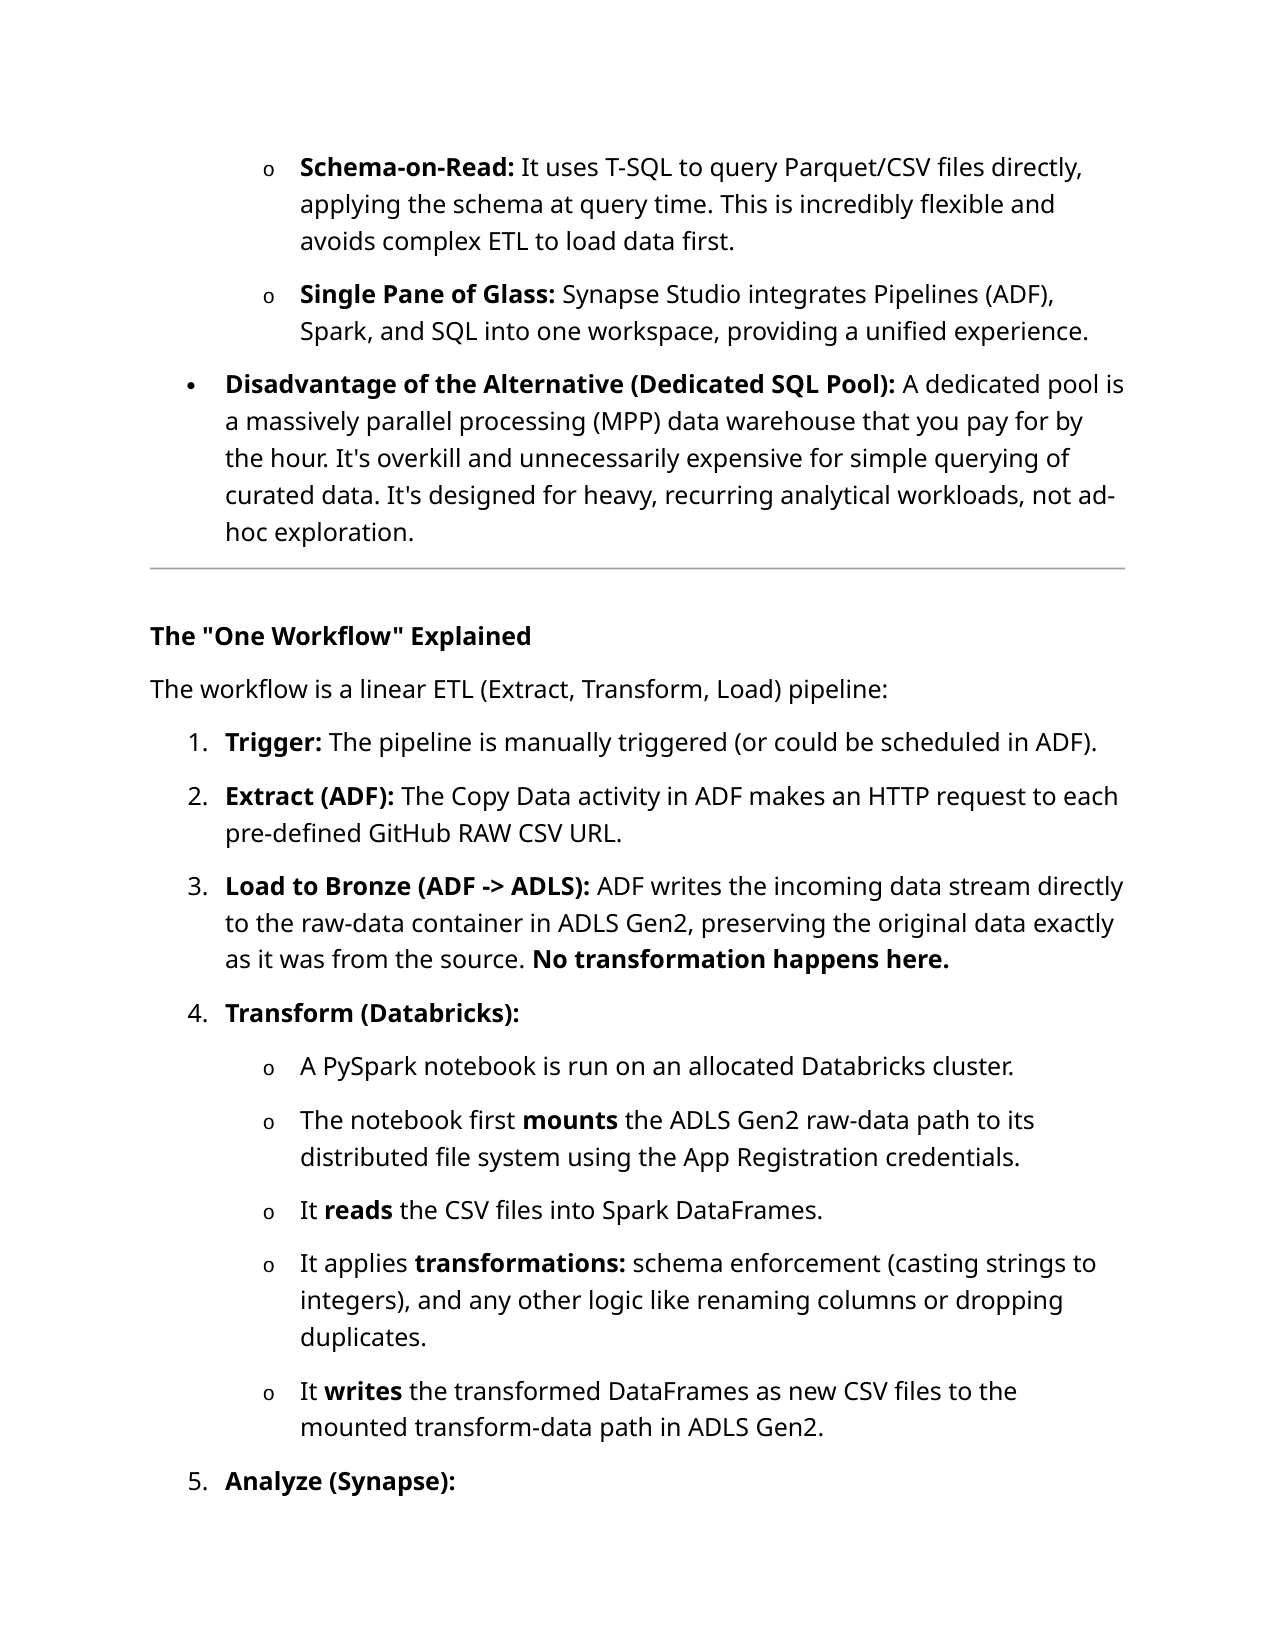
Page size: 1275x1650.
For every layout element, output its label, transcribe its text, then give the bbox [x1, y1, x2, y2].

list Transform (Databricks): [187, 996, 1125, 1030]
list Disadvantage of the Alternative (Dedicated SQL Pool): A dedicated pool is a massively parallel processing (MPP) data warehouse that you pay for by the hour. It's overkill and unnecessarily expensive for simple querying of curated data. It's designed for heavy, recurring analytical workloads, not ad-hoc exploration. [187, 367, 1125, 548]
list Schema-on-Read: It uses T-SQL to query Parquet/CSV files directly, applying the schema at query time. This is incredibly flexible and avoids complex ETL to load data first. [262, 150, 1125, 258]
list Trigger: The pipeline is manually triggered (or could be scheduled in ADF). [187, 725, 1125, 759]
list Load to Bronze (ADF -> ADLS): ADF writes the incoming data stream directly to the raw-data container in ADLS Gen2, preserving the original data exactly as it was from the source. No transformation happens here. [187, 869, 1125, 976]
list It applies transformations: schema enforcement (casting strings to integers), and any other logic like renaming columns or dropping duplicates. [262, 1246, 1125, 1354]
list Analyze (Synapse): [187, 1463, 1125, 1497]
list A PySpark notebook is run on an allocated Databricks cluster. [262, 1049, 1125, 1083]
list It writes the transformed DataFrames as new CSV files to the mounted transform-data path in ADLS Gen2. [262, 1373, 1125, 1444]
list The notebook first mounts the ADLS Gen2 raw-data path to its distributed file system using the App Registration credentials. [262, 1102, 1125, 1173]
list Single Pane of Glass: Synapse Studio integrates Pipelines (ADF), Spark, and SQL into one workspace, providing a unified experience. [262, 277, 1125, 348]
list Extract (ADF): The Copy Data activity in ADF makes an HTTP request to each pre-defined GitHub RAW CSV URL. [187, 778, 1125, 849]
text The workflow is a linear ETL (Extract, Transform, Load) pipeline: [150, 672, 1125, 706]
list It reads the CSV files into Spark DataFrames. [262, 1193, 1125, 1227]
text The "One Workflow" Explained [150, 618, 1125, 652]
